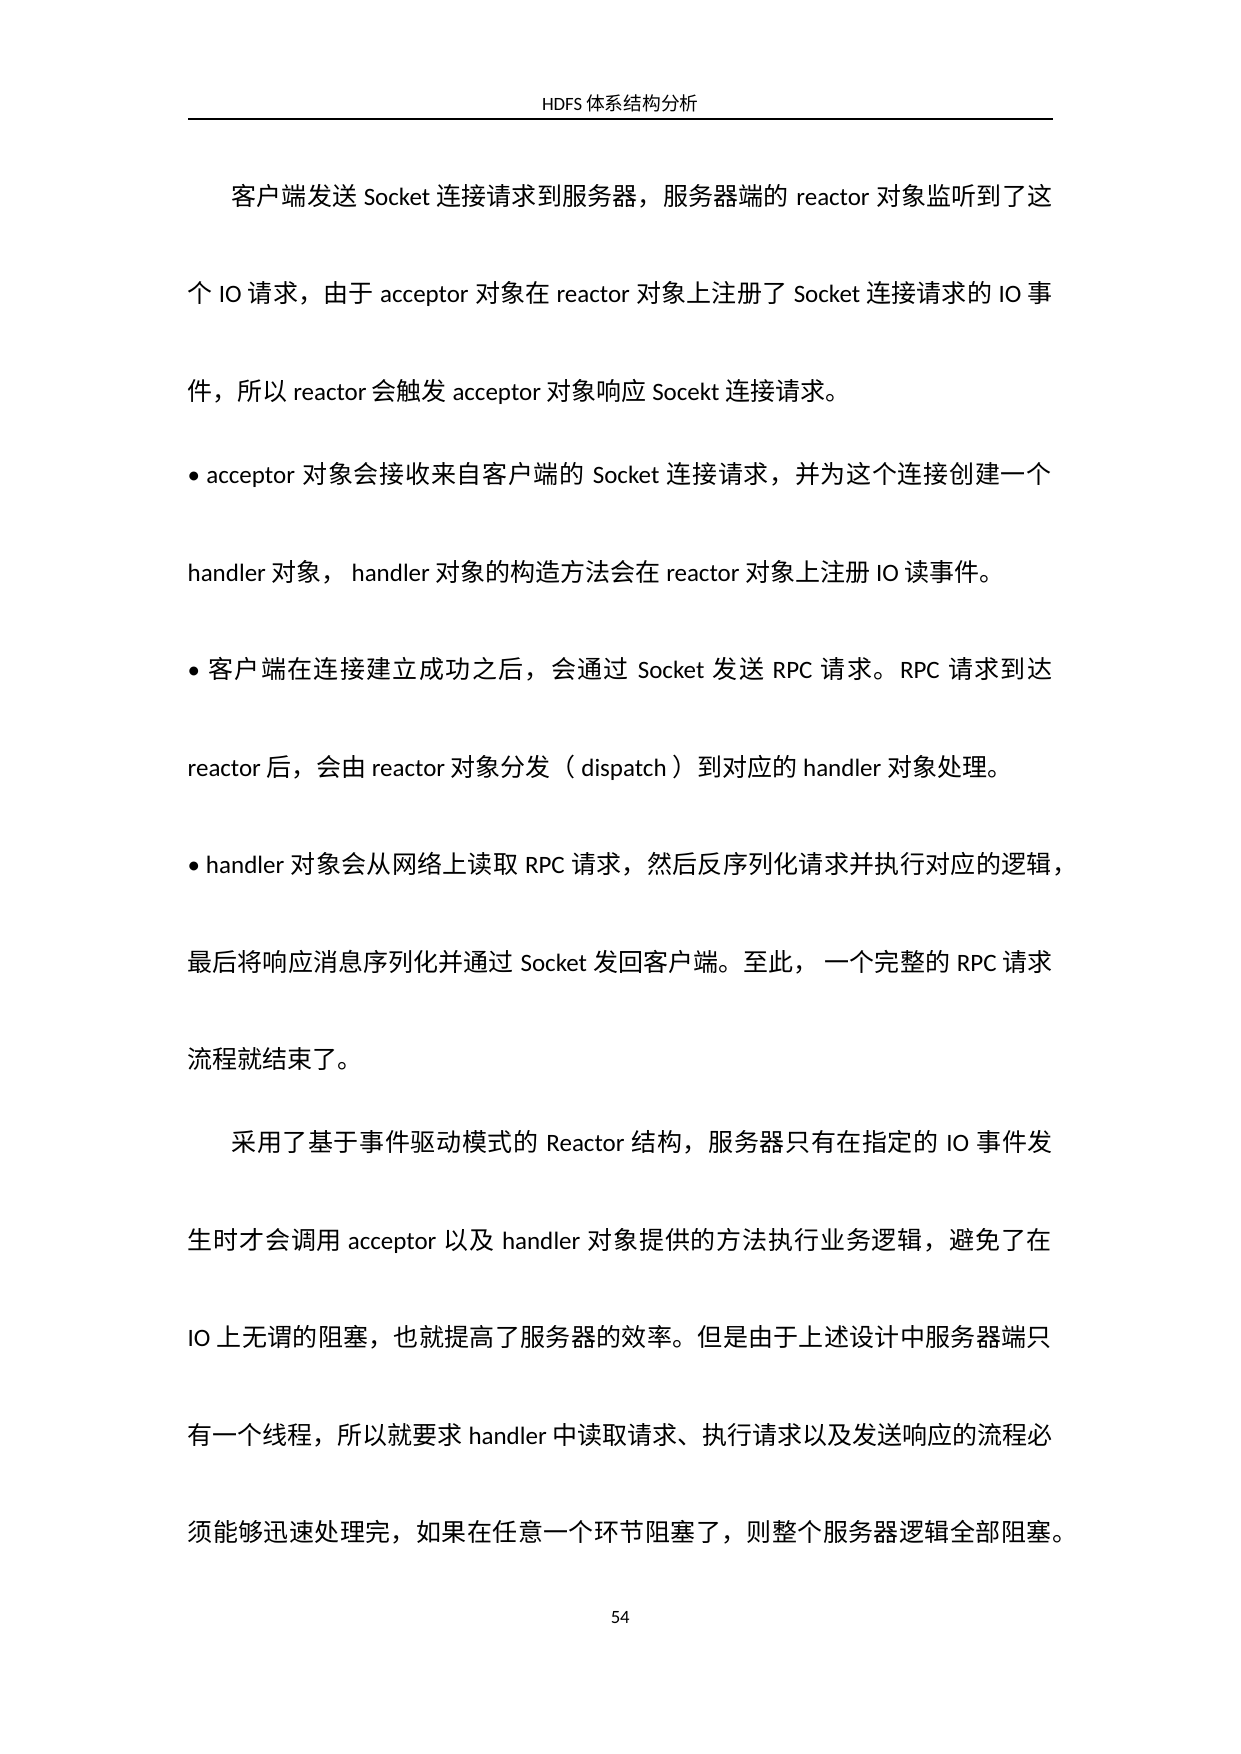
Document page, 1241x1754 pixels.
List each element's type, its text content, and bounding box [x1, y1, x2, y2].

text • acceptor 对象会接收来自客户端的 Socket 连接请求，并为这个连接创建一个 handler对象， handler 对象的构造方法会在 reactor 对象上注册 IO 读事件。 • 客户端在连接建立成功之后，会通过 Socket 发送 RPC 请求。RPC 请求到达 reactor后，会由 reactor 对象分发（ dispatch ）到对应的 handler 对象处理。 • handler 对象会从网络上读取 RPC 请求，然后反序列化请求并执行对应的逻辑，最后将响应消息序列化并通过 Socket 发回客户端。至此， 一个完整的 RPC 请求流程就结束了。 [187, 440, 1053, 1090]
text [187, 1108, 1053, 1563]
text 客户端发送 Socket 连接请求到服务器，服务器端的 reactor 对象监听到了这个 IO 请求，由于 acceptor 对象在 reactor 对象上注册了 Socket 连接请求的 IO 事件，所以 reactor会触发 acceptor 对象响应 Socekt 连接请求。 [187, 162, 1053, 422]
